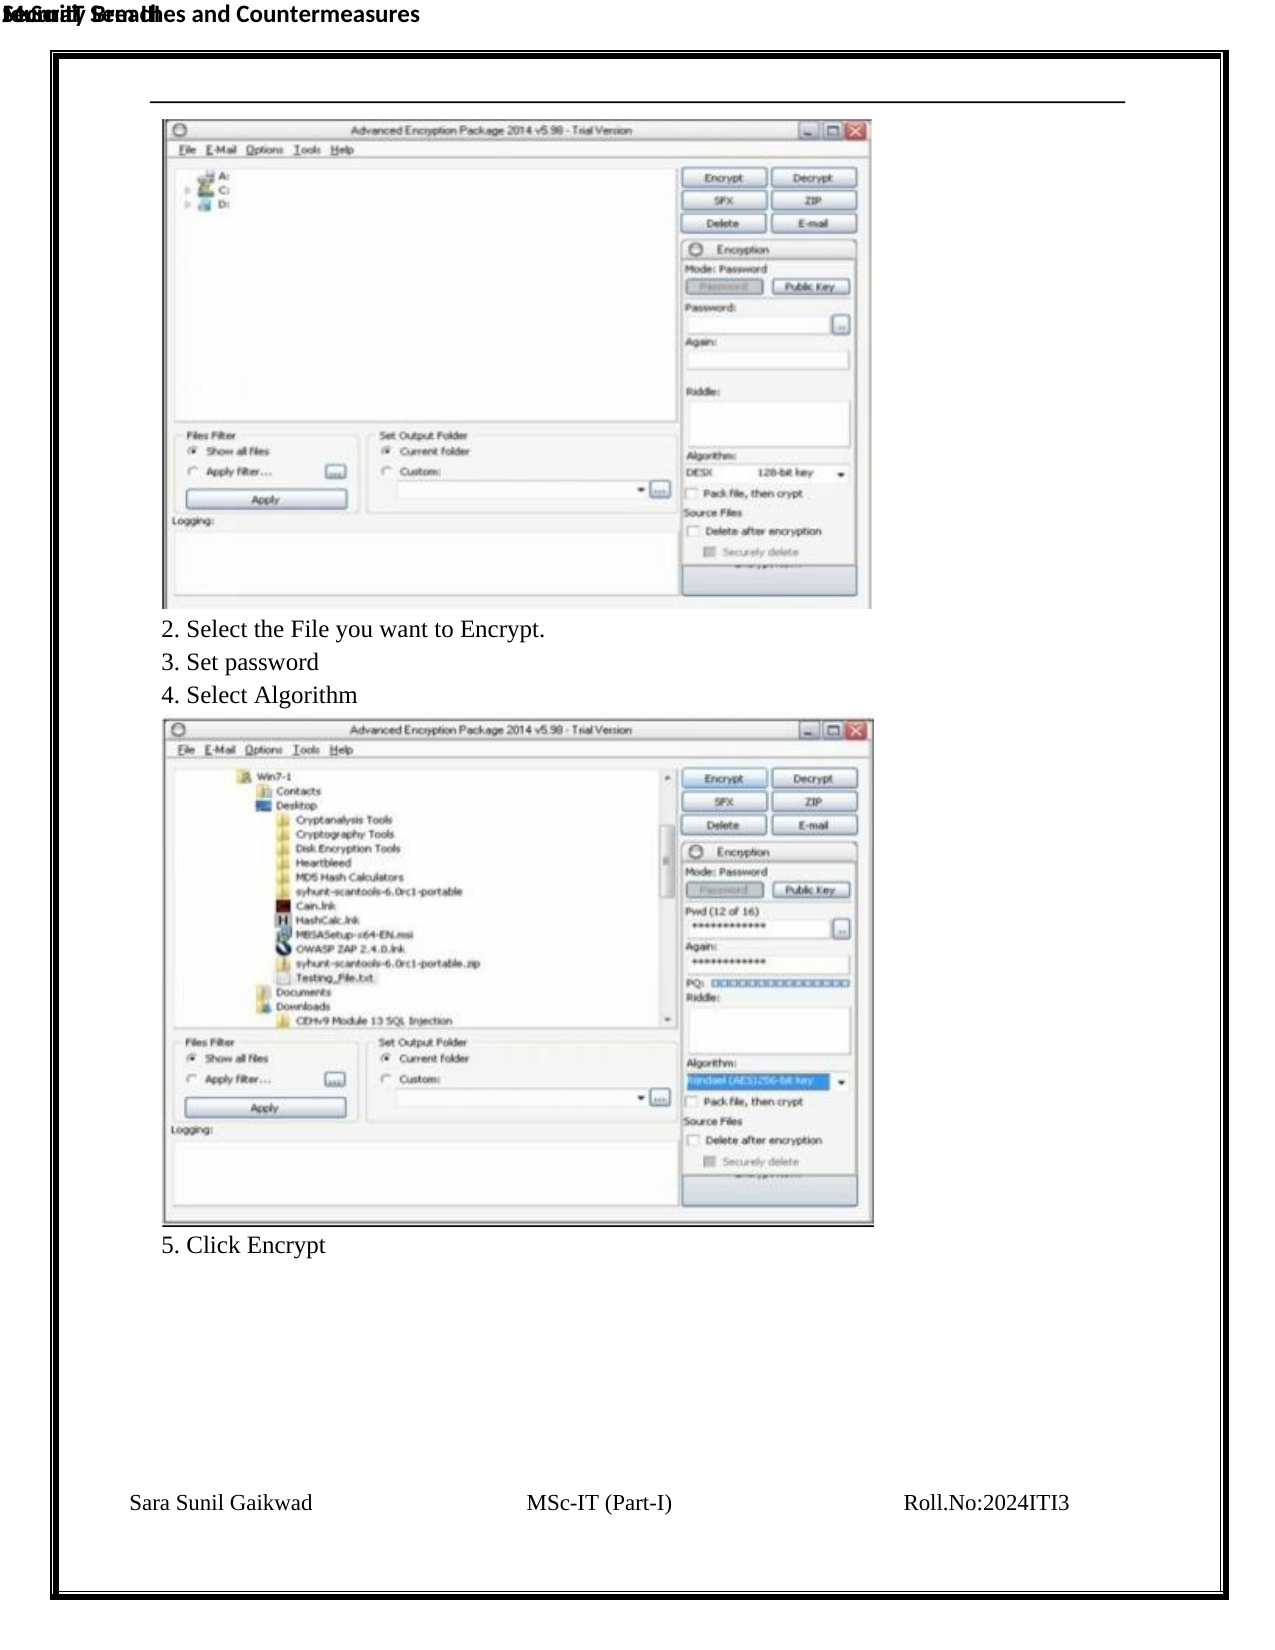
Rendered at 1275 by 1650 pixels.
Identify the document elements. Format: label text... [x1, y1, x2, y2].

list Select the File you want to Encrypt. [161, 614, 1220, 642]
picture [161, 119, 873, 609]
list Set password [161, 647, 1220, 676]
picture [161, 713, 874, 1227]
list Select Algorithm [161, 680, 1220, 709]
